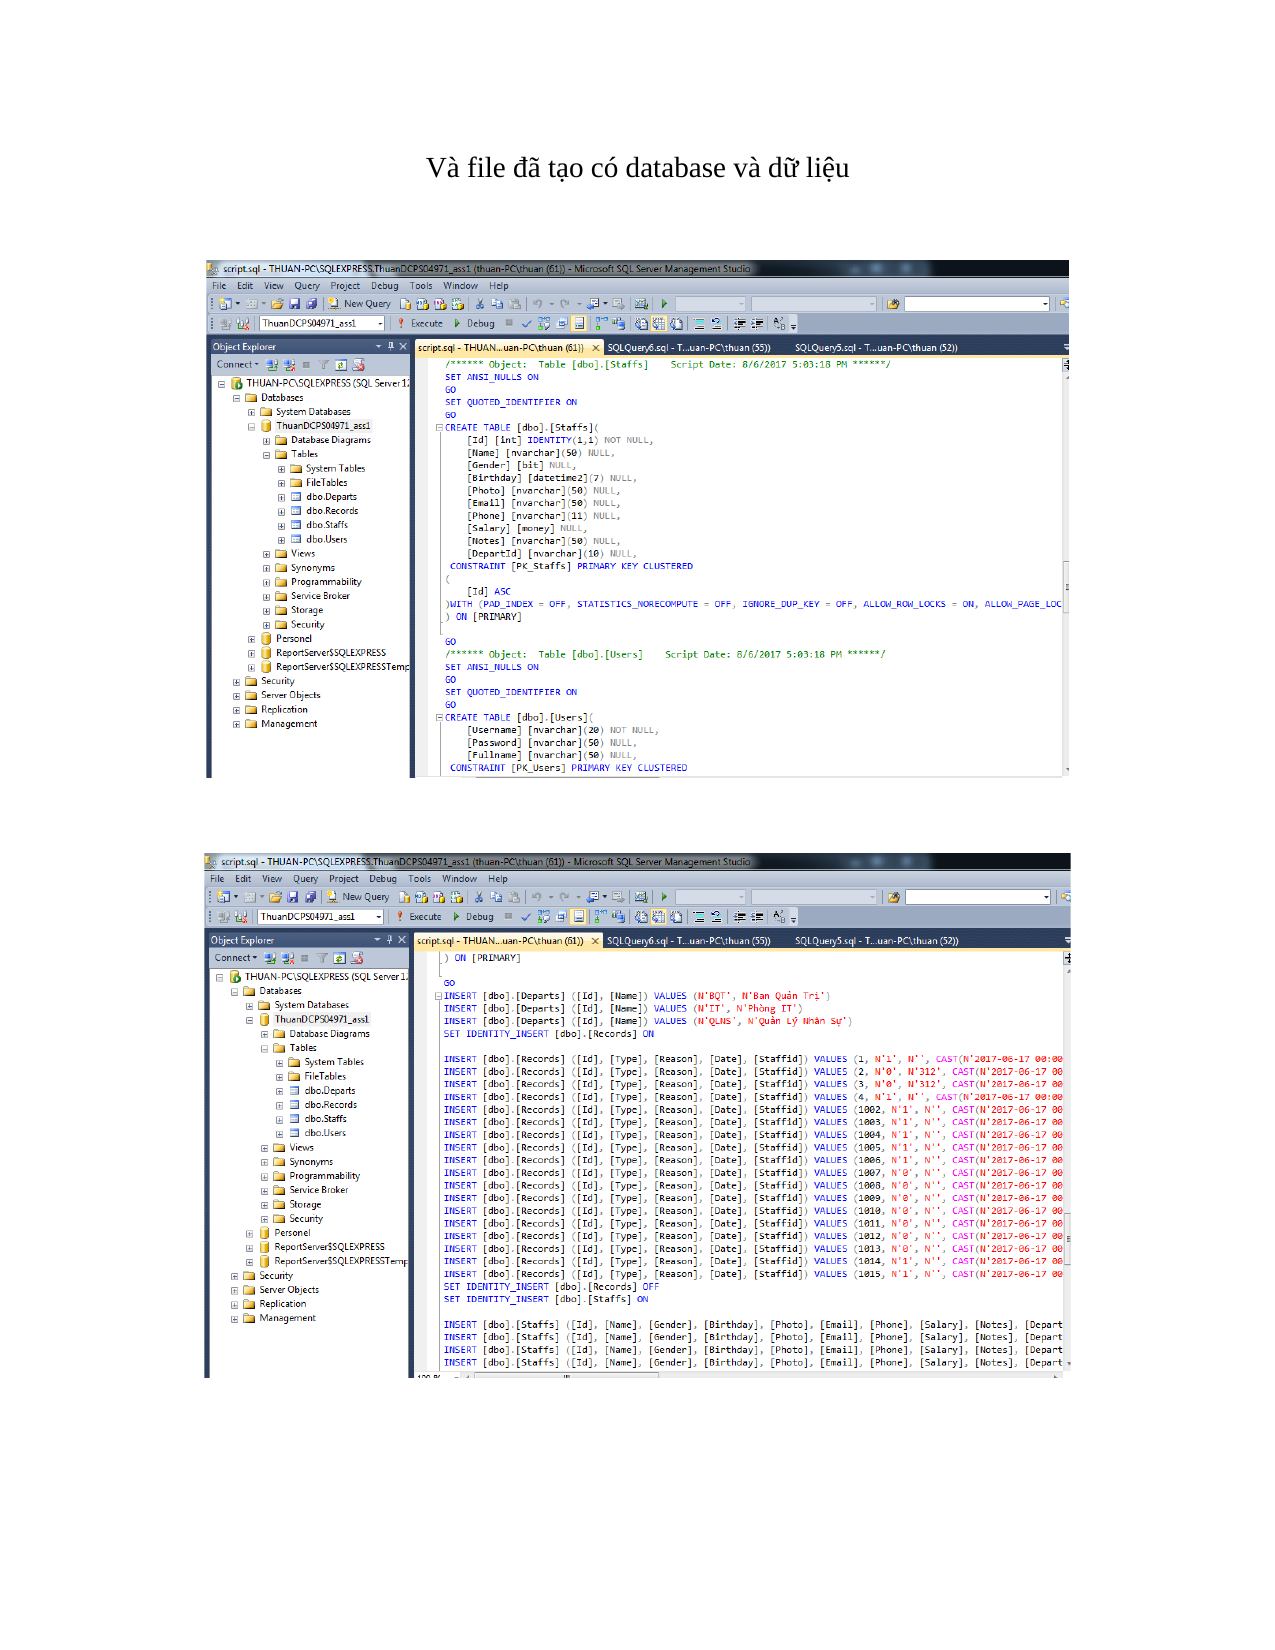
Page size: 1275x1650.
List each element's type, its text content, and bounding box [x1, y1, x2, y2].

picture [206, 260, 1069, 778]
picture [204, 853, 1071, 1378]
text Và file đã tạo có database và dữ liệu [150, 150, 1125, 183]
